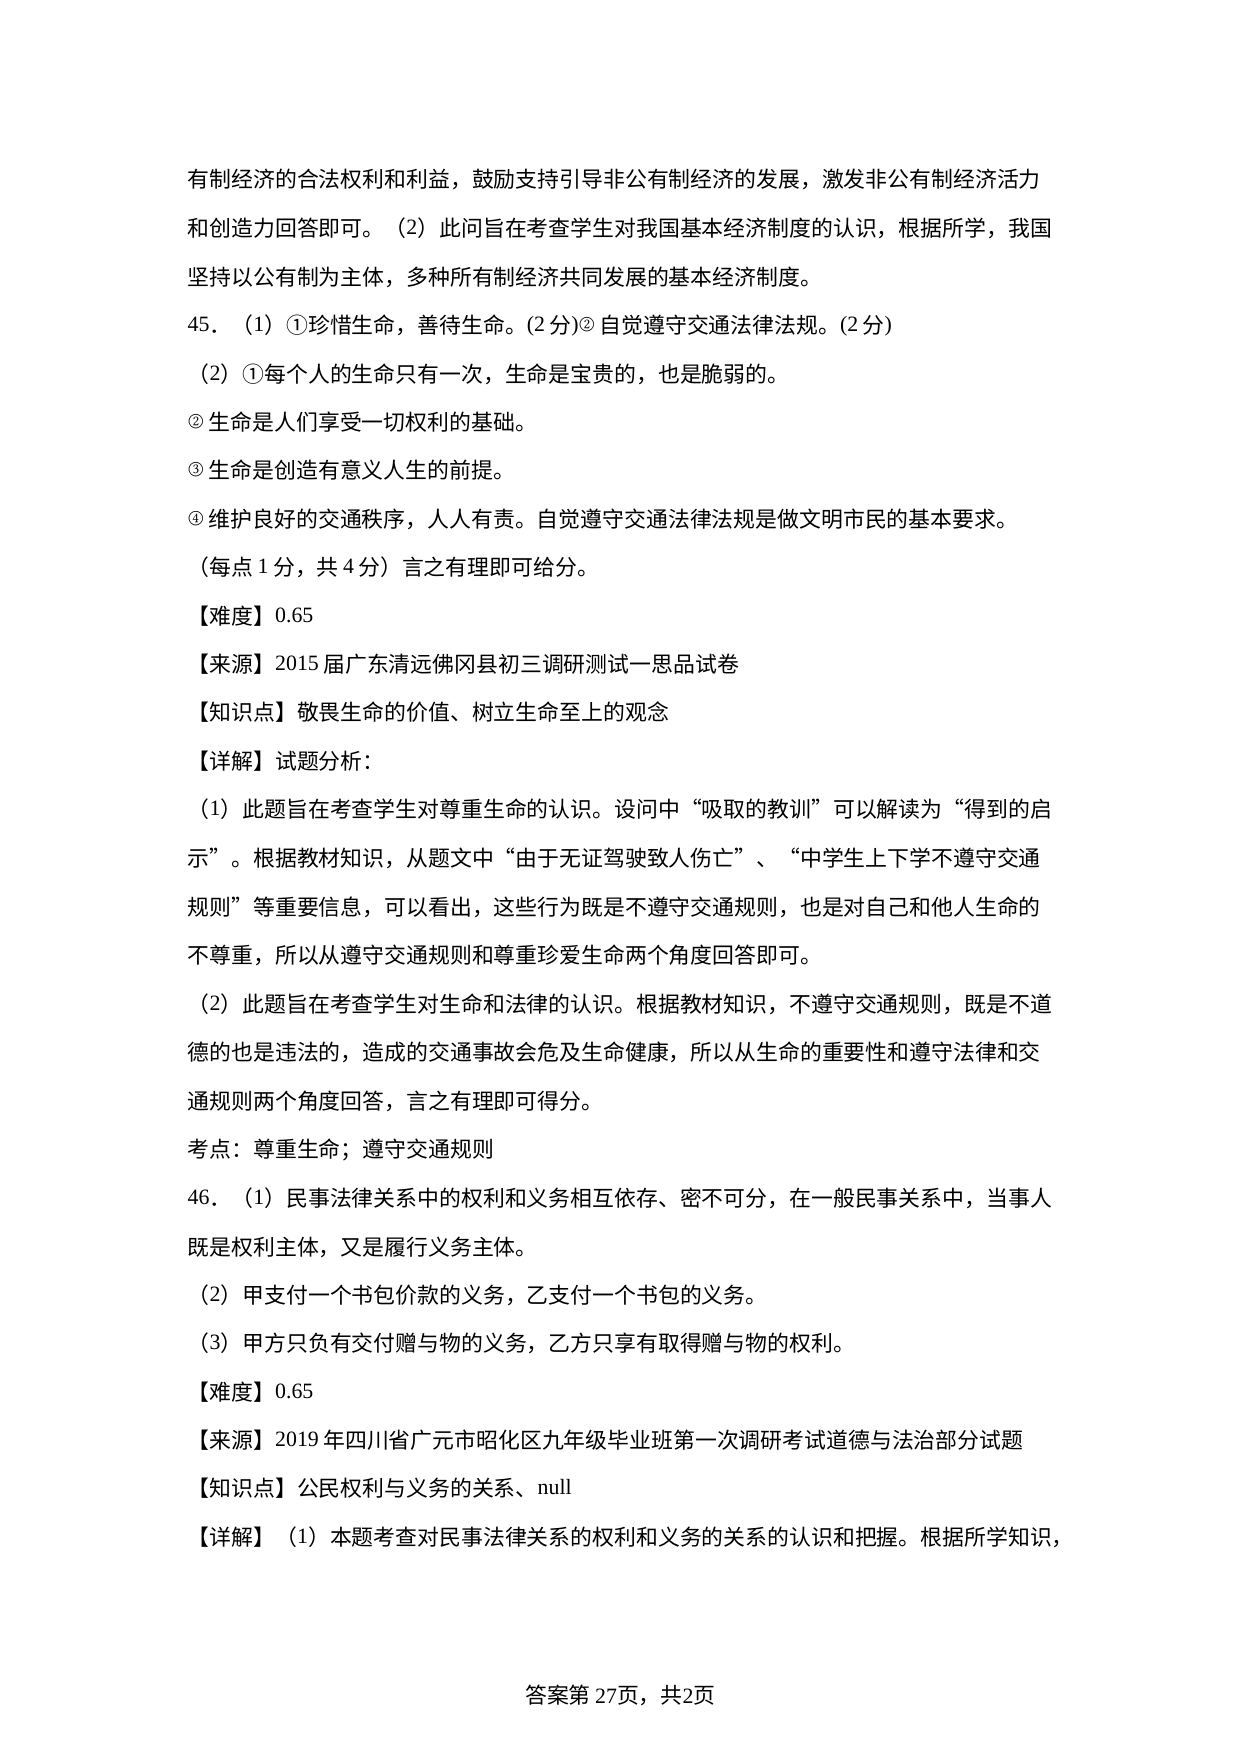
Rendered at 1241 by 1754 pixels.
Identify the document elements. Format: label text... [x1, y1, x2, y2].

text 【知识点】公民权利与义务的关系、null [187, 1471, 1053, 1503]
text 【来源】2019年四川省广元市昭化区九年级毕业班第一次调研考试道德与法治部分试题 [187, 1422, 1053, 1455]
text （2）甲支付一个书包价款的义务，乙支付一个书包的义务。 [187, 1277, 1053, 1310]
text （1）此题旨在考查学生对尊重生命的认识。设问中“吸取的教训”可以解读为“得到的启示”。根据教材知识，从题文中“由于无证驾驶致人伤亡”、“中学生上下学不遵守交通规则”等重要信息，可以看出，这些行为既是不遵守交通规则，也是对自己和他人生命的不尊重，所以从遵守交通规则和尊重珍爱生命两个角度回答即可。 [187, 792, 1053, 970]
text 考点：尊重生命；遵守交通规则 [187, 1132, 1053, 1164]
text 46．（1）民事法律关系中的权利和义务相互依存、密不可分，在一般民事关系中，当事人既是权利主体，又是履行义务主体。 [187, 1180, 1053, 1262]
text 45．（1）①珍惜生命，善待生命。(2分)②自觉遵守交通法律法规。(2分) [187, 308, 1053, 340]
text 【知识点】敬畏生命的价值、树立生命至上的观念 [187, 695, 1053, 727]
text （2）此题旨在考查学生对生命和法律的认识。根据教材知识，不遵守交通规则，既是不道德的也是违法的，造成的交通事故会危及生命健康，所以从生命的重要性和遵守法律和交通规则两个角度回答，言之有理即可得分。 [187, 986, 1053, 1116]
text （2）①每个人的生命只有一次，生命是宝贵的，也是脆弱的。 [187, 356, 1053, 389]
text ④维护良好的交通秩序，人人有责。自觉遵守交通法律法规是做文明市民的基本要求。（每点1分，共4分）言之有理即可给分。 [187, 501, 1053, 582]
text ②生命是人们享受一切权利的基础。 [187, 404, 1053, 437]
text 【难度】0.65 [187, 598, 1053, 631]
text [187, 1519, 1053, 1552]
text 【详解】试题分析： [187, 743, 1053, 776]
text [187, 162, 1053, 292]
text 【来源】2015届广东清远佛冈县初三调研测试一思品试卷 [187, 647, 1053, 679]
text ③生命是创造有意义人生的前提。 [187, 453, 1053, 485]
text 【难度】0.65 [187, 1374, 1053, 1407]
text （3）甲方只负有交付赠与物的义务，乙方只享有取得赠与物的权利。 [187, 1326, 1053, 1358]
